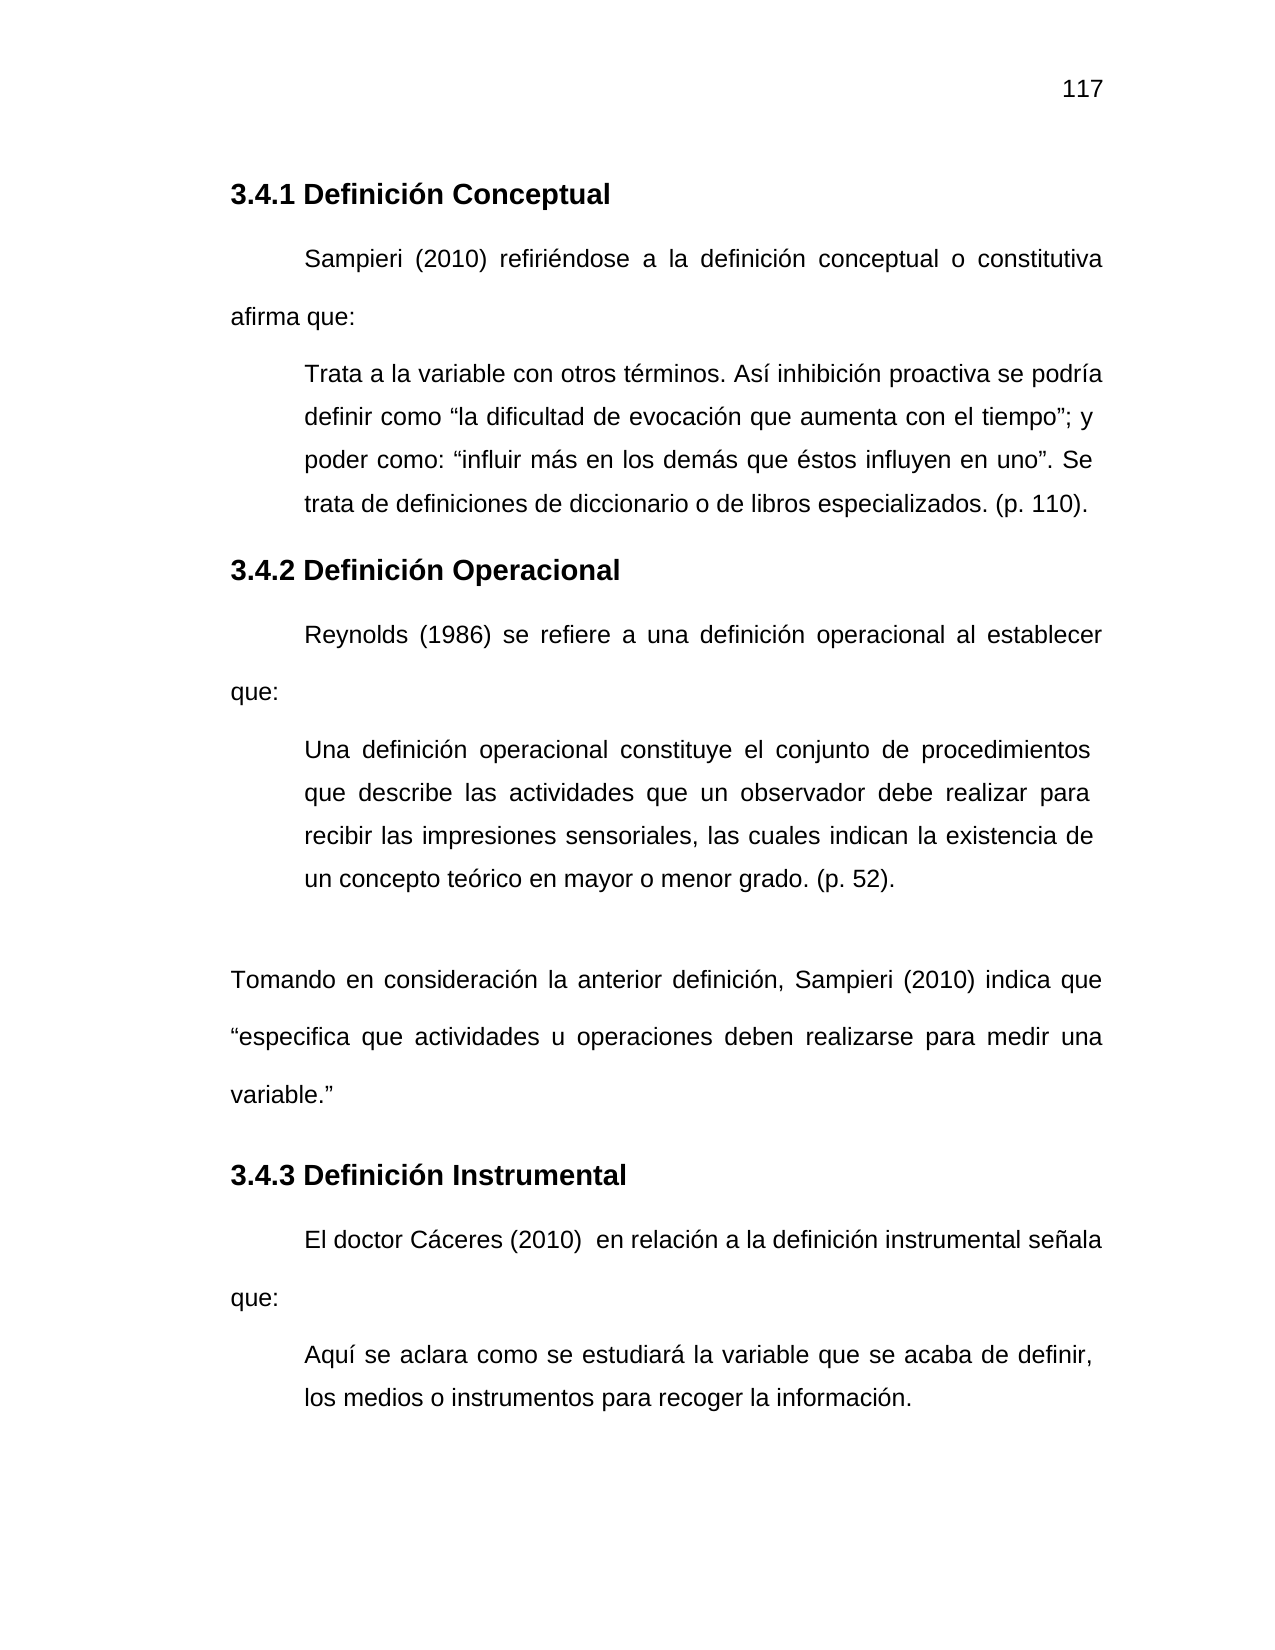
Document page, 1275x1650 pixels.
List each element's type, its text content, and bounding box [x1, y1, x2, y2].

text Tomando en consideración la anterior definición, Sampieri (2010) indica que “especifica que actividades u operaciones deben realizarse para medir una variable.” [230, 965, 1104, 1108]
text Una definición operacional constituye el conjunto de procedimientos que describe las actividades que un observador debe realizar para recibir las impresiones sensoriales, las cuales indican la existencia de un concepto teórico en mayor o menor grado. (p. 52). [230, 735, 1104, 893]
text Aquí se aclara como se estudiará la variable que se acaba de definir, los medios o instrumentos para recoger la información. [230, 1340, 1104, 1412]
text Reynolds (1986) se refiere a una definición operacional al establecer que: [230, 620, 1104, 706]
text Sampieri (2010) refiriéndose a la definición conceptual o constitutiva afirma que: [230, 244, 1104, 331]
subtitle 3.4.3 Definición Instrumental [230, 1158, 1104, 1192]
subtitle 3.4.1 Definición Conceptual [230, 177, 1104, 211]
subtitle 3.4.2 Definición Operacional [230, 553, 1104, 586]
text Trata a la variable con otros términos. Así inhibición proactiva se podría definir como “la dificultad de evocación que aumenta con el tiempo”; y poder como: “influir más en los demás que éstos influyen en uno”. Se trata de definiciones de diccionario o de libros especializados. (p. 110). [230, 359, 1104, 517]
text El doctor Cáceres (2010) en relación a la definición instrumental señala que: [230, 1225, 1104, 1311]
